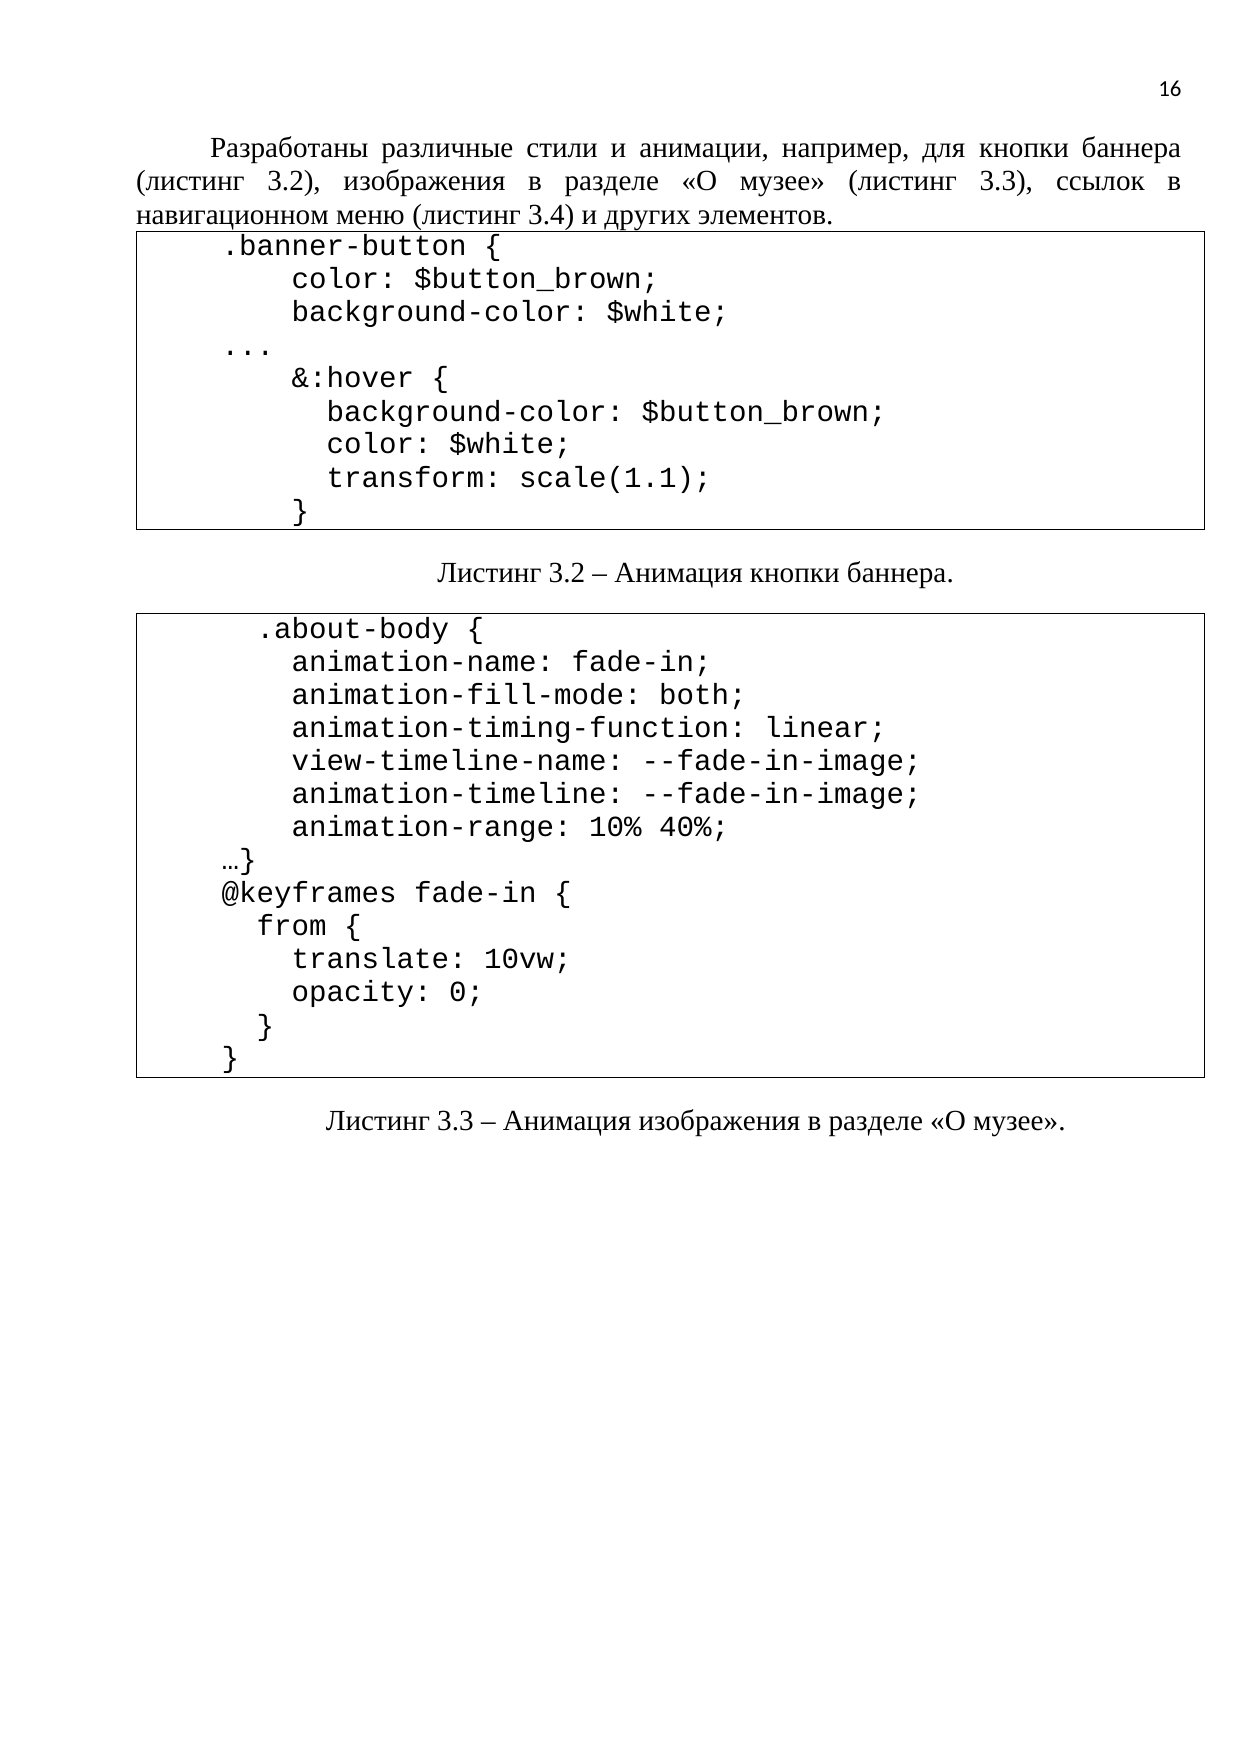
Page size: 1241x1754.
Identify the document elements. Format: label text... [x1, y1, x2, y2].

table_header .about-body { animation-name: fade-in; animation-fill-mode: both; animation-timing-function: linear; view-timeline-name: --fade-in-image; animation-timeline: --fade-in-image; animation-range: 10% 40%; …} @keyframes fade-in { from { translate: 10vw; opacity: 0; } } [137, 614, 1204, 1077]
text Разработаны различные стили и анимации, например, для кнопки баннера (листинг 3.2), изображения в разделе «О музее» (листинг 3.3), ссылок в навигационном меню (листинг 3.4) и других элементов. [136, 130, 1181, 231]
text Листинг 3.3 – Анимация изображения в разделе «О музее». [136, 1103, 1181, 1136]
text Листинг 3.2 – Анимация кнопки баннера. [136, 555, 1181, 588]
